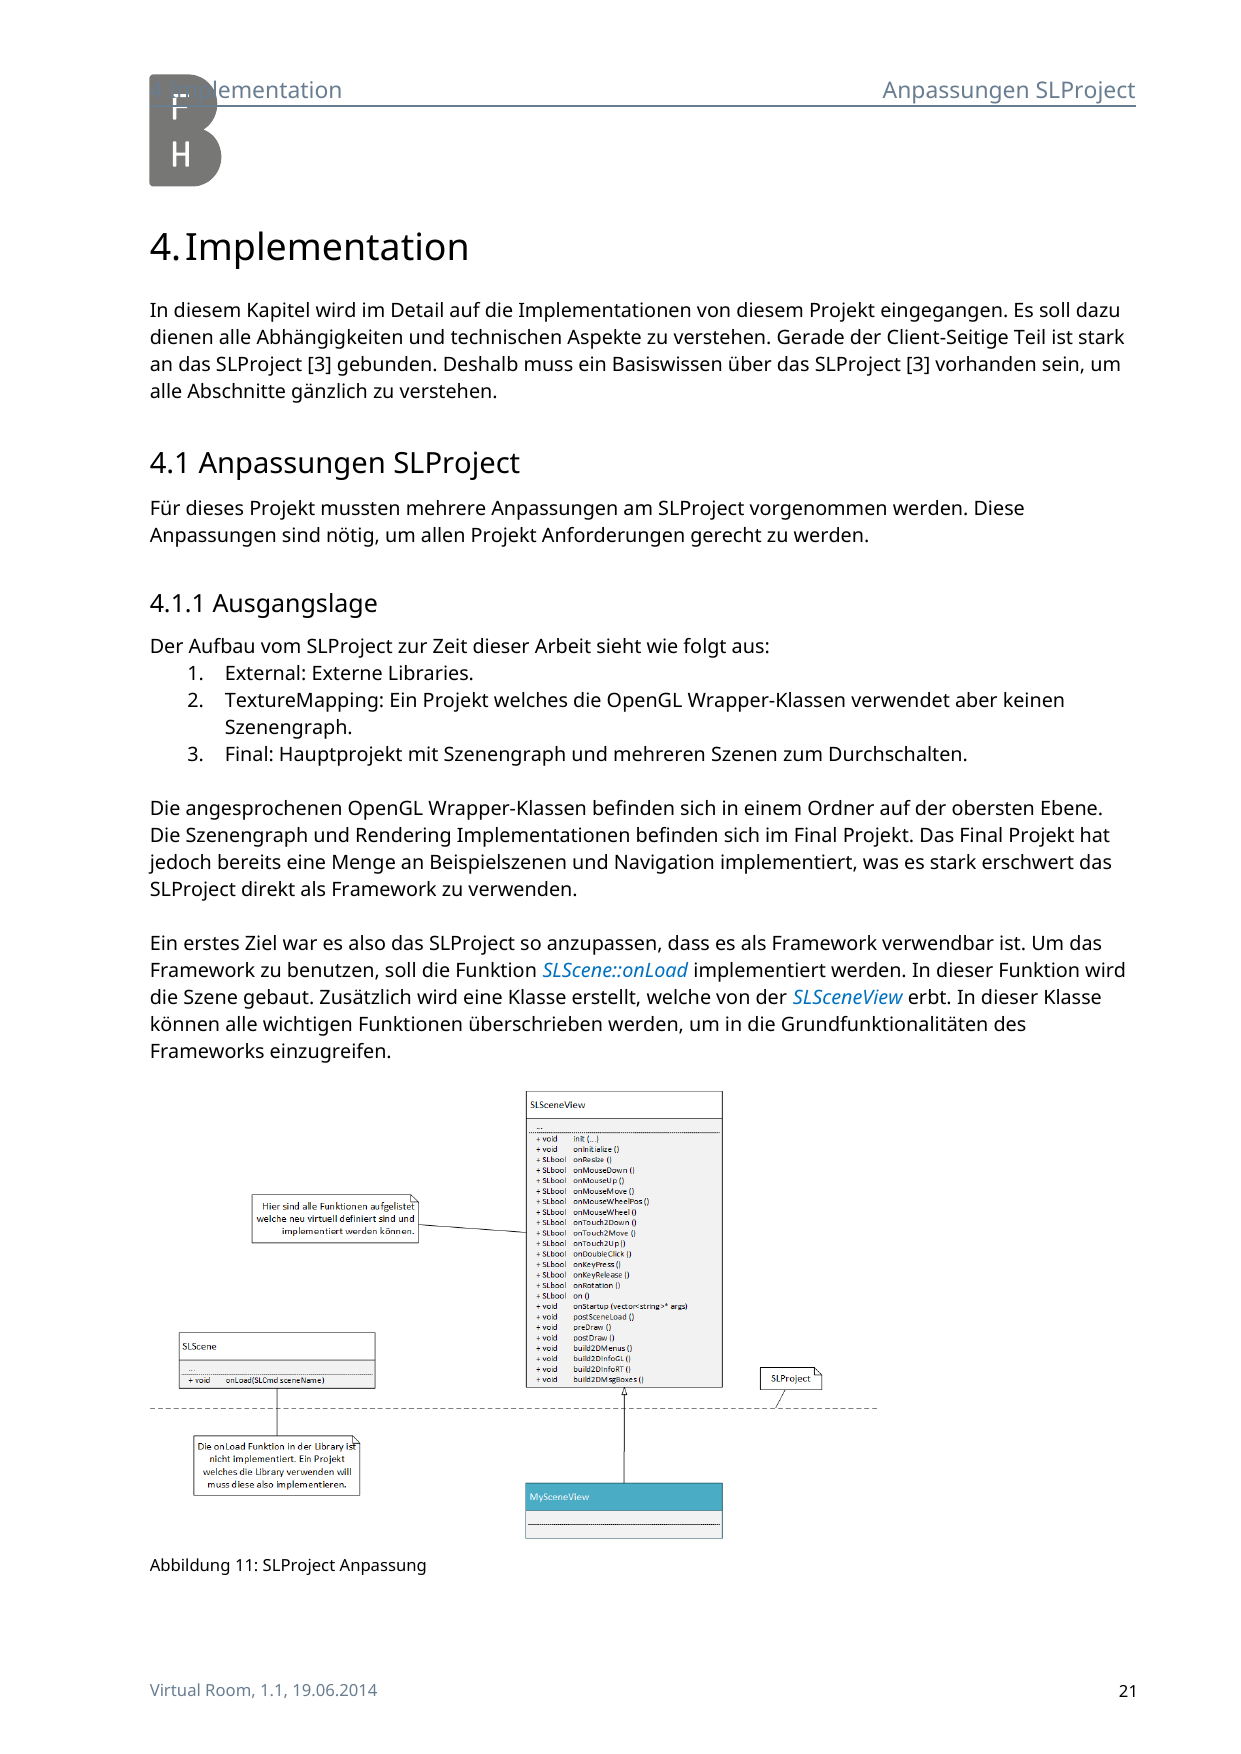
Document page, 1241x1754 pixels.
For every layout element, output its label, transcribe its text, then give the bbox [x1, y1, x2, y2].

text Ein erstes Ziel war es also das SLProject so anzupassen, dass es als Framework verwendbar ist. Um das Framework zu benutzen, soll die Funktion SLScene::onLoad implementiert werden. In dieser Funktion wird die Szene gebaut. Zusätzlich wird eine Klasse erstellt, welche von der SLSceneView erbt. In dieser Klasse können alle wichtigen Funktionen überschrieben werden, um in die Grundfunktionalitäten des Frameworks einzugreifen. [149, 929, 1136, 1064]
list TextureMapping: Ein Projekt welches die OpenGL Wrapper-Klassen verwendet aber keinen Szenengraph. [187, 686, 1136, 740]
text Für dieses Projekt mussten mehrere Anpassungen am SLProject vorgenommen werden. Diese Anpassungen sind nötig, um allen Projekt Anforderungen gerecht zu werden. [149, 494, 1136, 548]
text Die angesprochenen OpenGL Wrapper-Klassen befinden sich in einem Ordner auf der obersten Ebene. Die Szenengraph und Rendering Implementationen befinden sich im Final Projekt. Das Final Projekt hat jedoch bereits eine Menge an Beispielszenen und Navigation implementiert, was es stark erschwert das SLProject direkt als Framework zu verwenden. [149, 794, 1136, 902]
list External: Externe Libraries. [187, 659, 1136, 686]
subtitle Anpassungen SLProject [149, 442, 1136, 482]
list Final: Hauptprojekt mit Szenengraph und mehreren Szenen zum Durchschalten. [187, 740, 1136, 767]
subtitle Ausgangslage [149, 586, 1136, 620]
subtitle Implementation [149, 221, 1136, 272]
picture [149, 1091, 878, 1539]
text In diesem Kapitel wird im Detail auf die Implementationen von diesem Projekt eingegangen. Es soll dazu dienen alle Abhängigkeiten und technischen Aspekte zu verstehen. Gerade der Client-Seitige Teil ist stark an das SLProject [3] gebunden. Deshalb muss ein Basiswissen über das SLProject [3] vorhanden sein, um alle Abschnitte gänzlich zu verstehen. [149, 297, 1136, 404]
text Der Aufbau vom SLProject zur Zeit dieser Arbeit sieht wie folgt aus: [149, 632, 1136, 659]
